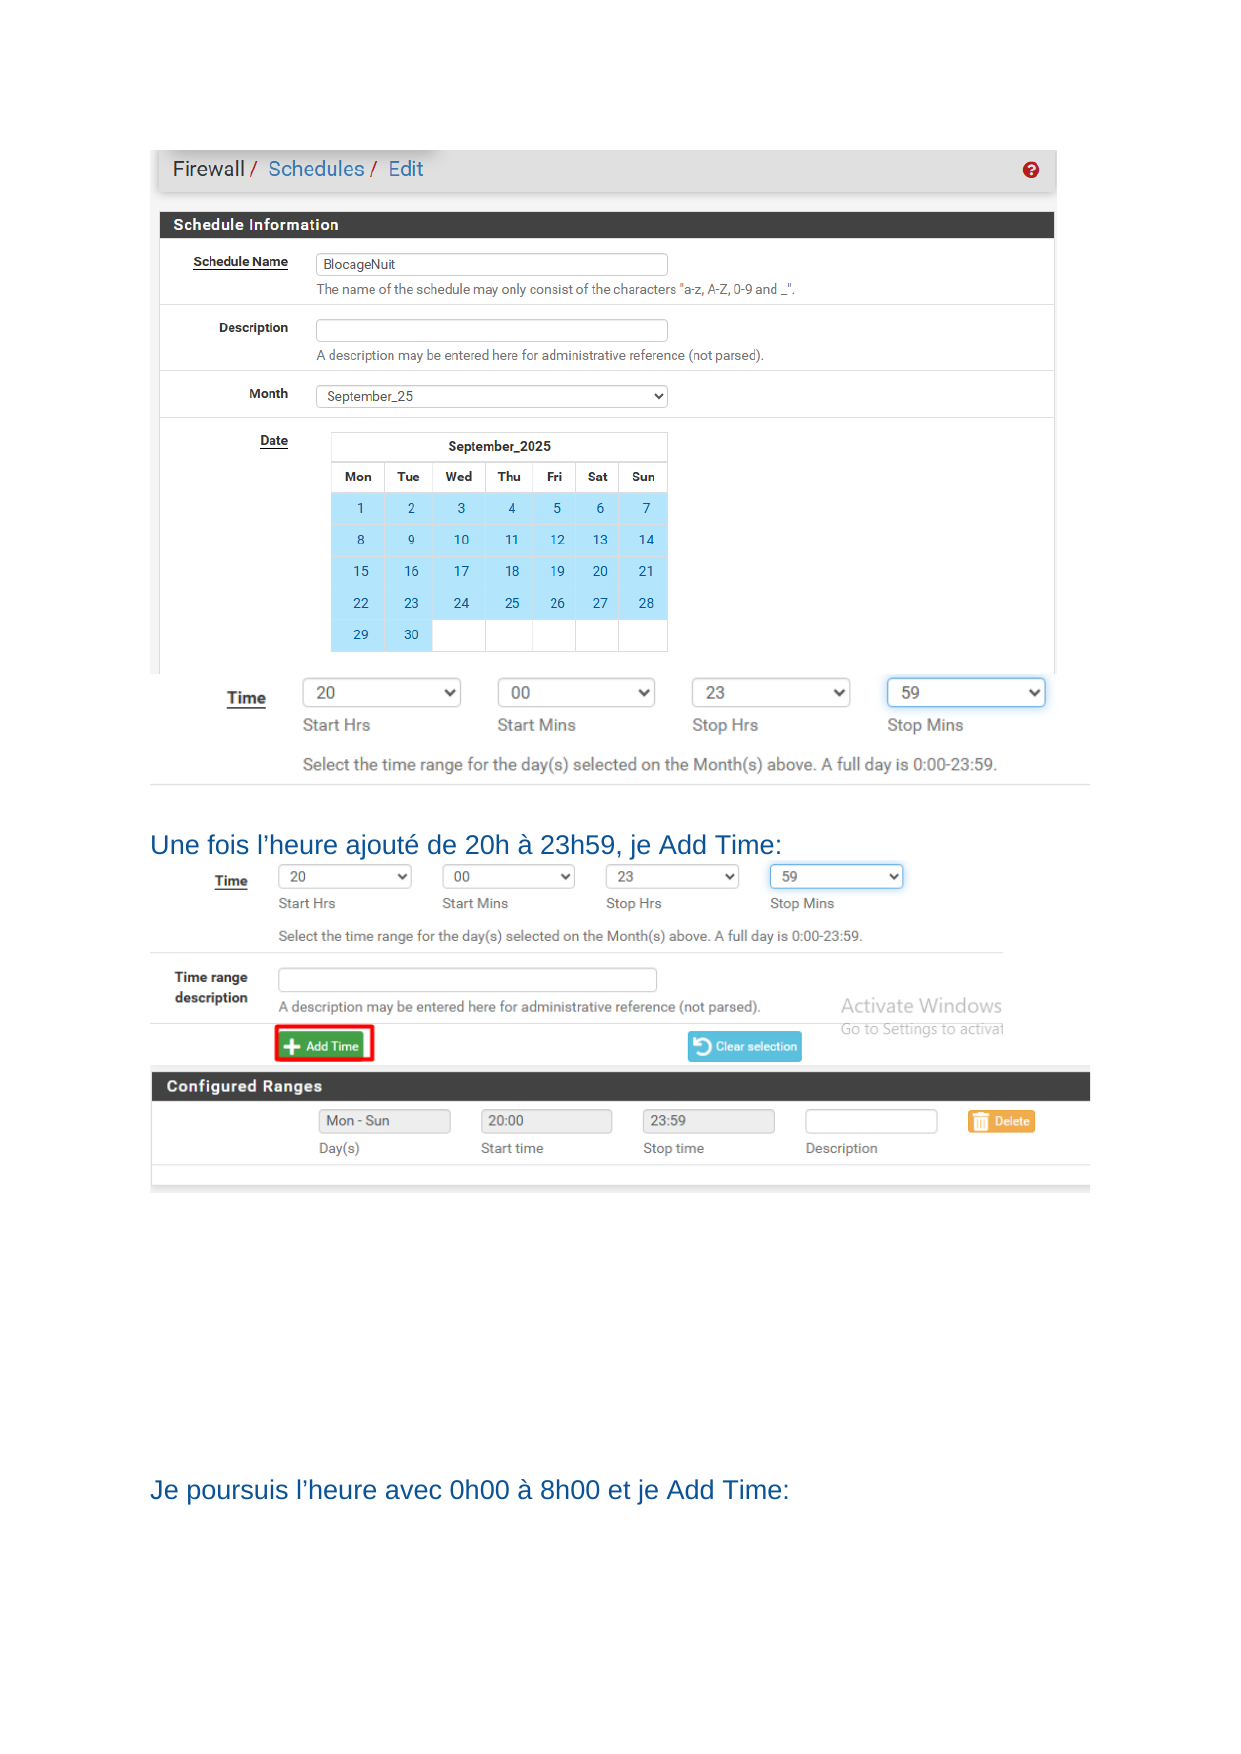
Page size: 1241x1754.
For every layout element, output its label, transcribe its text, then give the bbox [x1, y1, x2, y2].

picture [150, 150, 1091, 794]
text Je poursuis l’heure avec 0h00 à 8h00 et je Add Time: [150, 1474, 1240, 1505]
text Une fois l’heure ajouté de 20h à 23h59, je Add Time: [150, 829, 1240, 860]
picture [150, 860, 1091, 1193]
